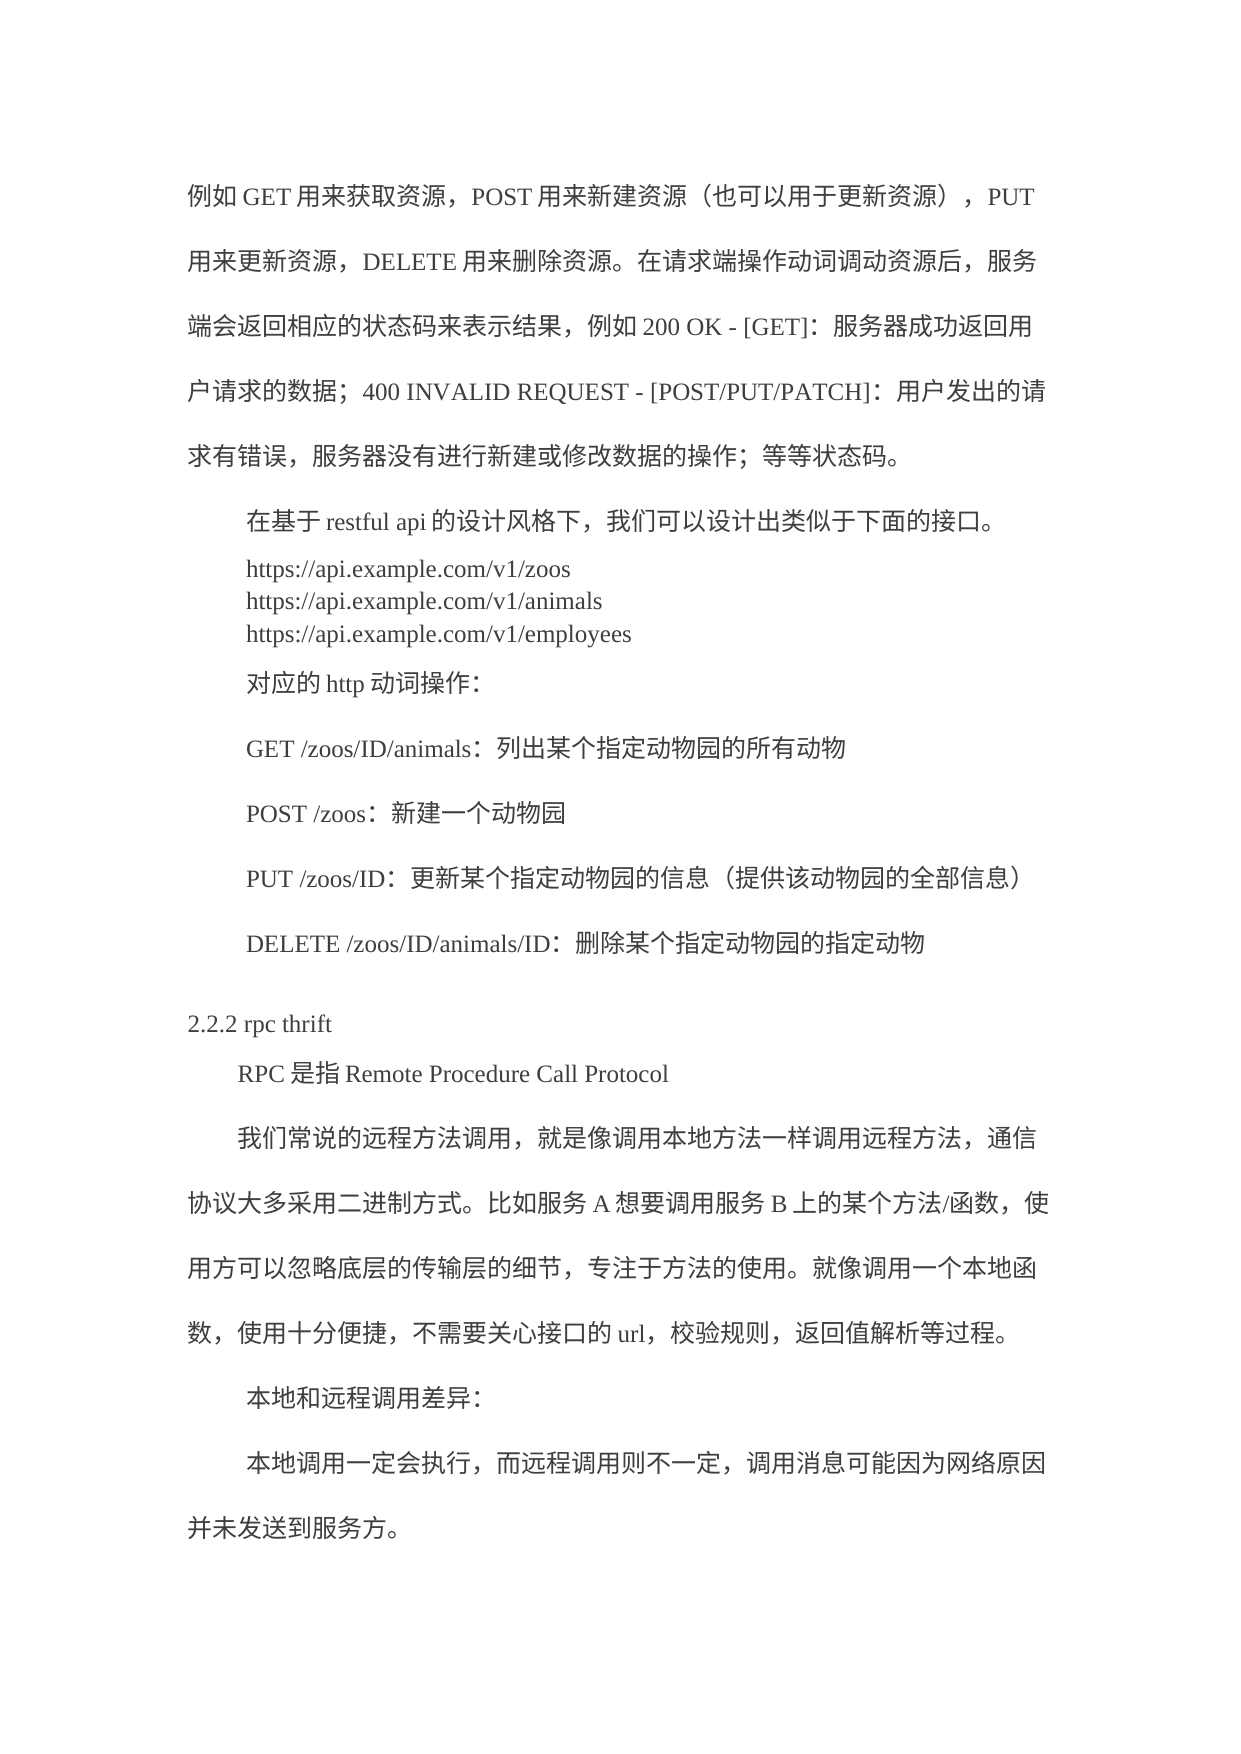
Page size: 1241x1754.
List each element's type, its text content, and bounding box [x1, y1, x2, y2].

text https://api.example.com/v1/employees [187, 617, 1053, 649]
text PUT /zoos/ID：更新某个指定动物园的信息（提供该动物园的全部信息） [187, 844, 1053, 909]
text GET /zoos/ID/animals：列出某个指定动物园的所有动物 [187, 714, 1053, 779]
text RPC是指Remote Procedure Call Protocol [187, 1039, 1053, 1104]
text 我们常说的远程方法调用，就是像调用本地方法一样调用远程方法，通信协议大多采用二进制方式。比如服务A想要调用服务B上的某个方法/函数，使用方可以忽略底层的传输层的细节，专注于方法的使用。就像调用一个本地函数，使用十分便捷，不需要关心接口的url，校验规则，返回值解析等过程。 [187, 1104, 1053, 1364]
text 对应的http动词操作： [187, 649, 1053, 714]
text 在基于restful api的设计风格下，我们可以设计出类似于下面的接口。 [187, 487, 1053, 552]
text 本地和远程调用差异： [187, 1364, 1053, 1429]
text 2.2.2 rpc thrift [187, 1007, 1053, 1039]
text 本地调用一定会执行，而远程调用则不一定，调用消息可能因为网络原因并未发送到服务方。 [187, 1429, 1053, 1559]
text https://api.example.com/v1/animals [187, 584, 1053, 617]
text DELETE /zoos/ID/animals/ID：删除某个指定动物园的指定动物 [187, 909, 1053, 974]
text POST /zoos：新建一个动物园 [187, 779, 1053, 844]
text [187, 162, 1053, 487]
text https://api.example.com/v1/zoos [187, 552, 1053, 584]
